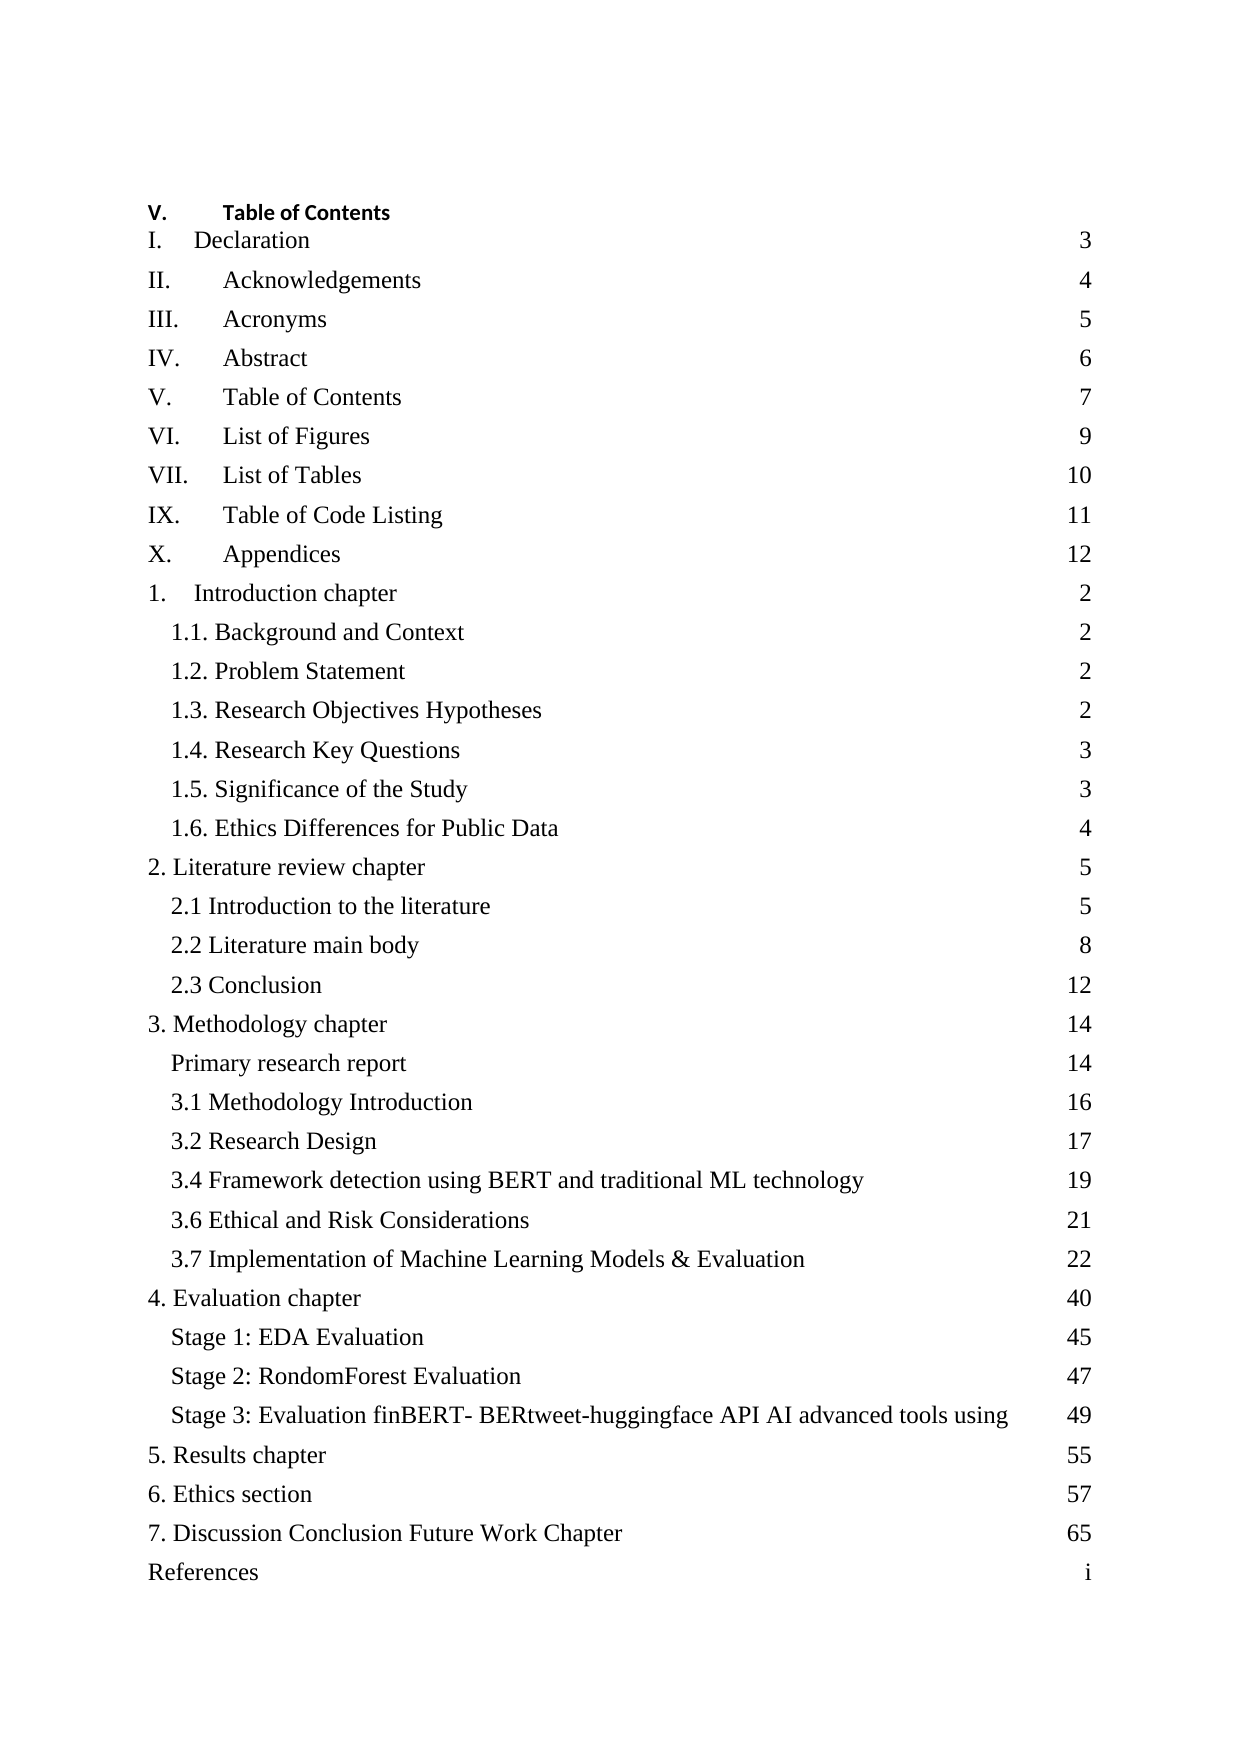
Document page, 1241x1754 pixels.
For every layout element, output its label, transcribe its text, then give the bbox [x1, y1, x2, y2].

subtitle Table of Contents [148, 198, 1093, 226]
